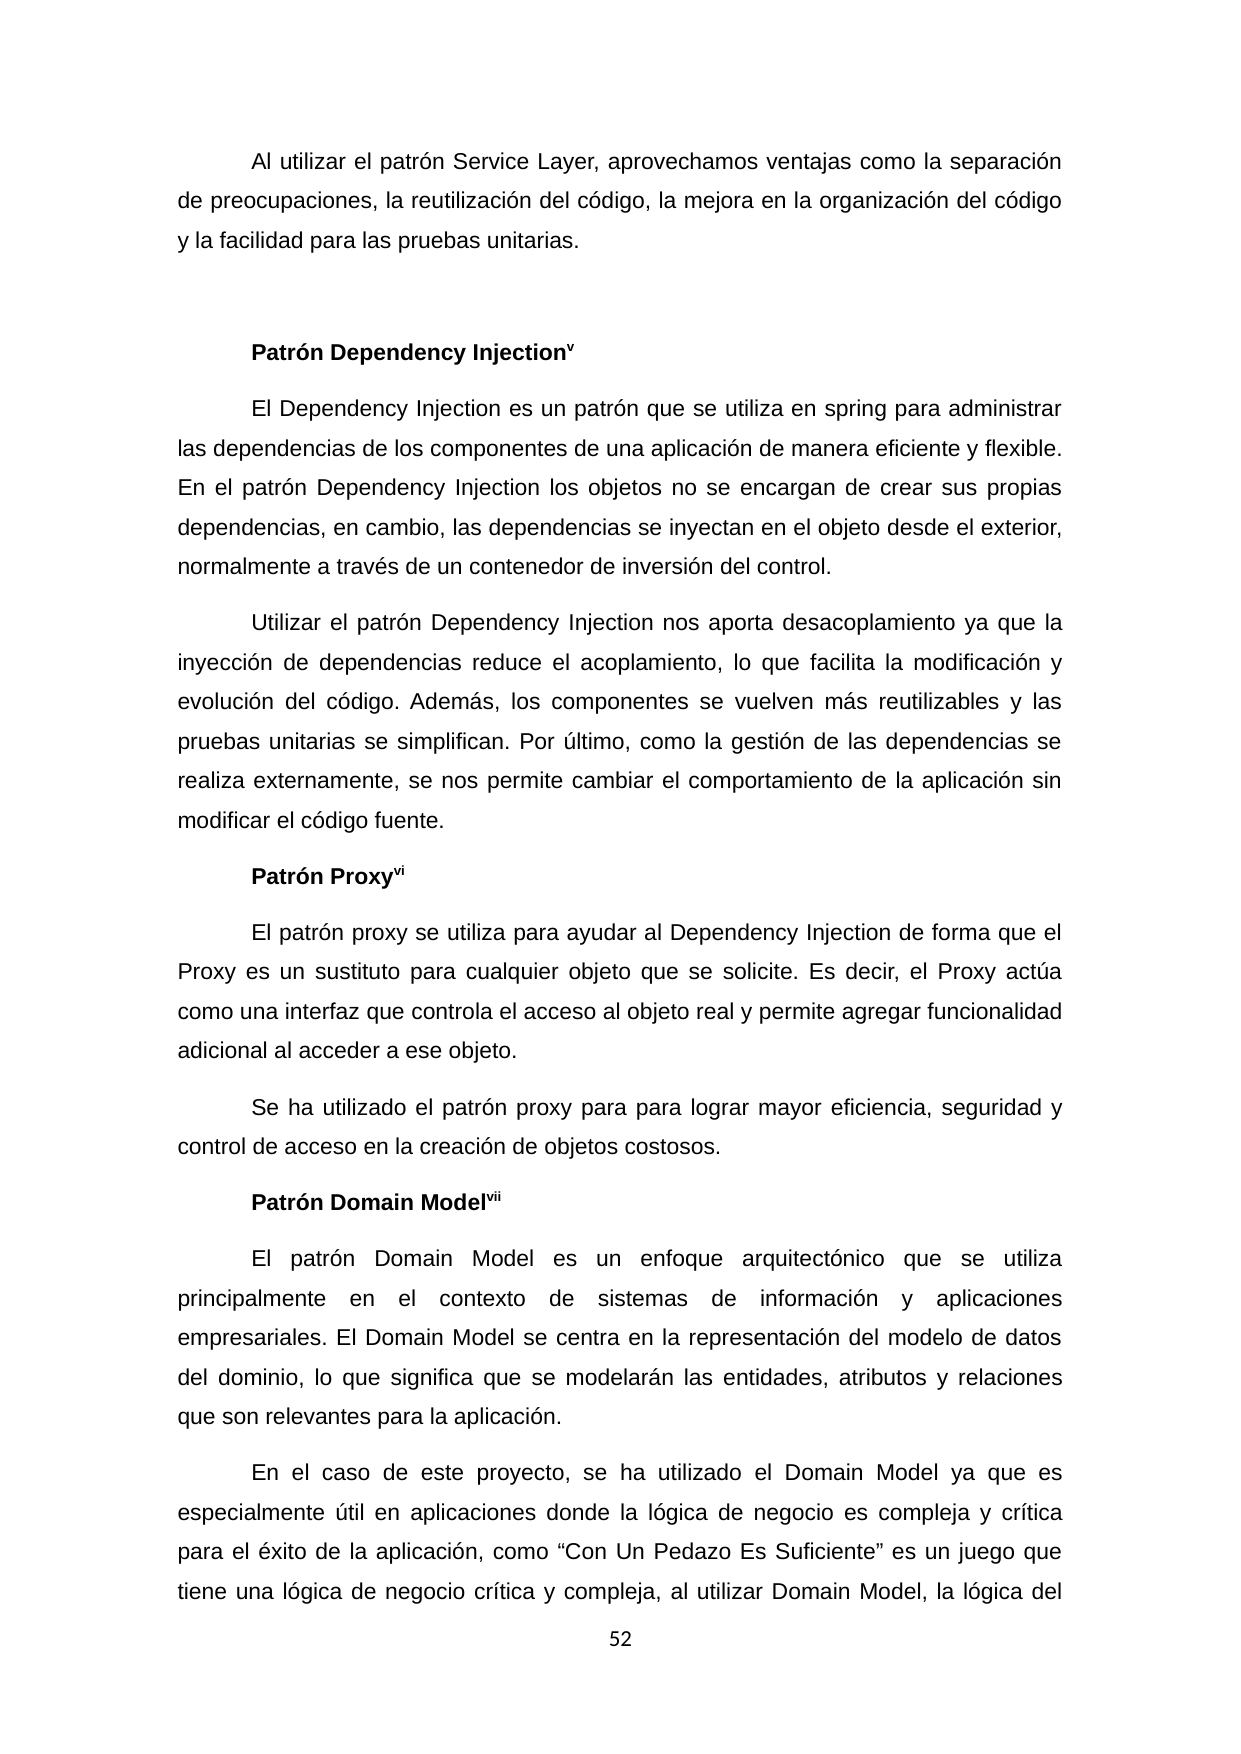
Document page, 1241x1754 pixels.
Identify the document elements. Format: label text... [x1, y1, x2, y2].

text Se ha utilizado el patrón proxy para para lograr mayor eficiencia, seguridad y control de acceso en la creación de objetos costosos. [177, 1093, 1063, 1159]
text Patrón Proxy [177, 863, 1063, 889]
text El patrón Domain Model es un enfoque arquitectónico que se utiliza principalmente en el contexto de sistemas de información y aplicaciones empresariales. El Domain Model se centra en la representación del modelo de datos del dominio, lo que significa que se modelarán las entidades, atributos y relaciones que son relevantes para la aplicación. [177, 1245, 1063, 1429]
text El patrón proxy se utiliza para ayudar al Dependency Injection de forma que el Proxy es un sustituto para cualquier objeto que se solicite. Es decir, el Proxy actúa como una interfaz que controla el acceso al objeto real y permite agregar funcionalidad adicional al acceder a ese objeto. [177, 919, 1063, 1064]
text Al utilizar el patrón Service Layer, aprovechamos ventajas como la separación de preocupaciones, la reutilización del código, la mejora en la organización del código y la facilidad para las pruebas unitarias. [177, 148, 1063, 253]
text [177, 1459, 1063, 1604]
text Patrón Dependency Injection [177, 339, 1063, 365]
text Patrón Domain Model [177, 1189, 1063, 1215]
text Utilizar el patrón Dependency Injection nos aporta desacoplamiento ya que la inyección de dependencias reduce el acoplamiento, lo que facilita la modificación y evolución del código. Además, los componentes se vuelven más reutilizables y las pruebas unitarias se simplifican. Por último, como la gestión de las dependencias se realiza externamente, se nos permite cambiar el comportamiento de la aplicación sin modificar el código fuente. [177, 609, 1063, 833]
text El Dependency Injection es un patrón que se utiliza en spring para administrar las dependencias de los componentes de una aplicación de manera eficiente y flexible. En el patrón Dependency Injection los objetos no se encargan de crear sus propias dependencias, en cambio, las dependencias se inyectan en el objeto desde el exterior, normalmente a través de un contenedor de inversión del control. [177, 395, 1063, 579]
